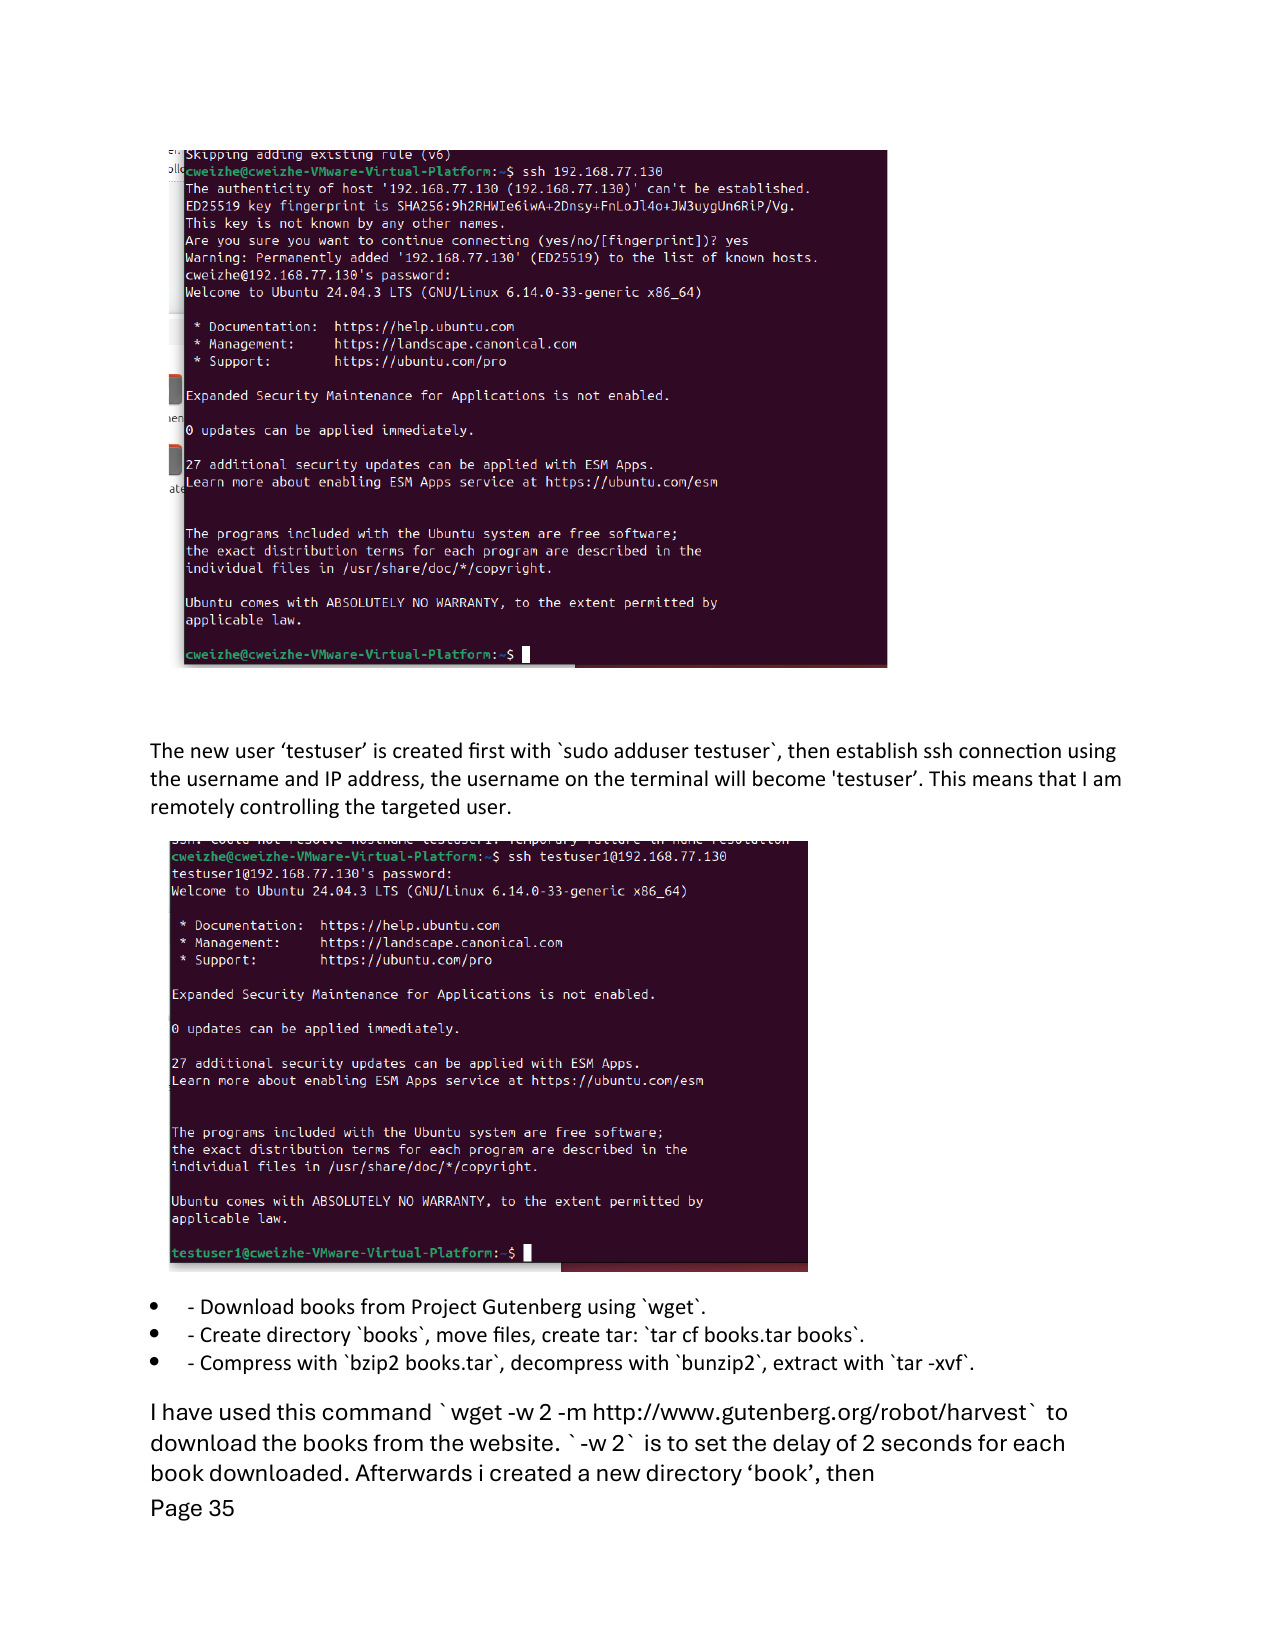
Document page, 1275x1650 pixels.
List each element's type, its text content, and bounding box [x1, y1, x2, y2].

list - Download books from Project Gutenberg using `wget`. [150, 1292, 1125, 1320]
text I have used this command `wget -w 2 -m http://www.gutenberg.org/robot/harvest` to download the books from the website. `-w 2` is to set the delay of 2 seconds for each book downloaded. Afterwards i created a new directory ‘book’, then [150, 1397, 1125, 1489]
text The new user ‘testuser’ is created first with `sudo adduser testuser`, then establish ssh connection using the username and IP address, the username on the terminal will become 'testuser’. This means that I am remotely controlling the targeted user. [150, 737, 1125, 821]
list - Create directory `books`, move files, create tar: `tar cf books.tar books`. [150, 1320, 1125, 1348]
list - Compress with `bzip2 books.tar`, decompress with `bunzip2`, extract with `tar -xvf`. [150, 1348, 1125, 1376]
